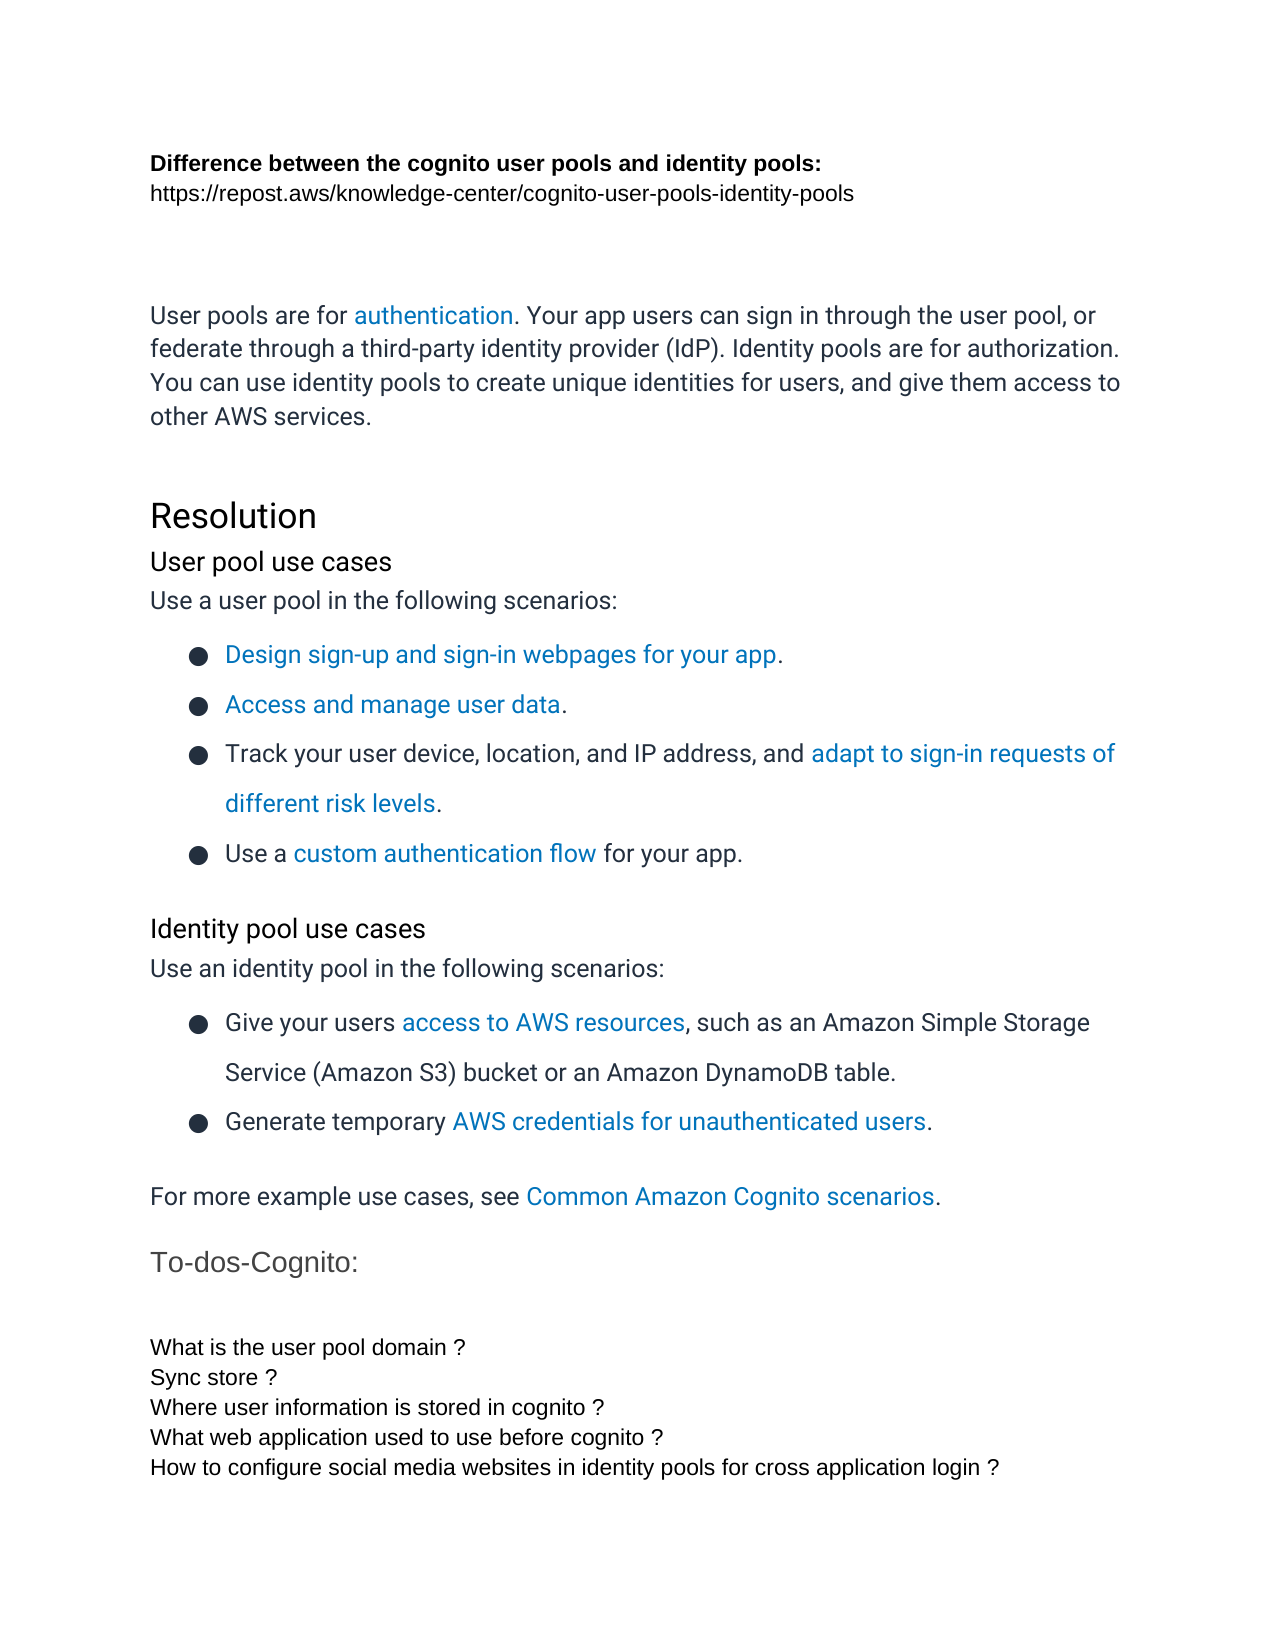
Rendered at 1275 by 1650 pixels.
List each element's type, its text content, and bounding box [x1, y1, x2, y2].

subtitle Resolution [150, 496, 1125, 538]
subtitle Identity pool use cases [150, 914, 1125, 946]
subtitle User pool use cases [150, 546, 1125, 578]
text What web application used to use before cognito ? [150, 1424, 1125, 1451]
list Generate temporary AWS credentials for unauthenticated users. [187, 1107, 1125, 1137]
text Difference between the cognito user pools and identity pools: https://repost.aws/knowledge-center/cognito-user-pools-identity-pools [150, 150, 1125, 207]
list Track your user device, location, and IP address, and adapt to sign-in requests of different risk levels. [187, 740, 1125, 819]
list Use a custom authentication flow for your app. [187, 839, 1125, 868]
list Give your users access to AWS resources, such as an Amazon Simple Storage Service (Amazon S3) bucket or an Amazon DynamoDB table. [187, 1008, 1125, 1087]
text For more example use cases, see Common Amazon Cognito scenarios. [150, 1182, 1125, 1211]
text What is the user pool domain ? [150, 1333, 1125, 1360]
text Sync store ? [150, 1364, 1125, 1390]
subtitle To-dos-Cognito: [150, 1245, 1125, 1278]
text Where user information is stored in cognito ? [150, 1394, 1125, 1420]
list Design sign-up and sign-in webpages for your app. [187, 640, 1125, 669]
text User pools are for authentication. Your app users can sign in through the user pool, or federate through a third-party identity provider (IdP). Identity pools are for authorization. You can use identity pools to create unique identities for users, and give them access to other AWS services. [150, 301, 1125, 431]
text Use a user pool in the following scenarios: [150, 586, 1125, 615]
list Access and manage user data. [187, 690, 1125, 719]
text Use an identity pool in the following scenarios: [150, 954, 1125, 983]
text How to configure social media websites in identity pools for cross application login ? [150, 1454, 1125, 1481]
